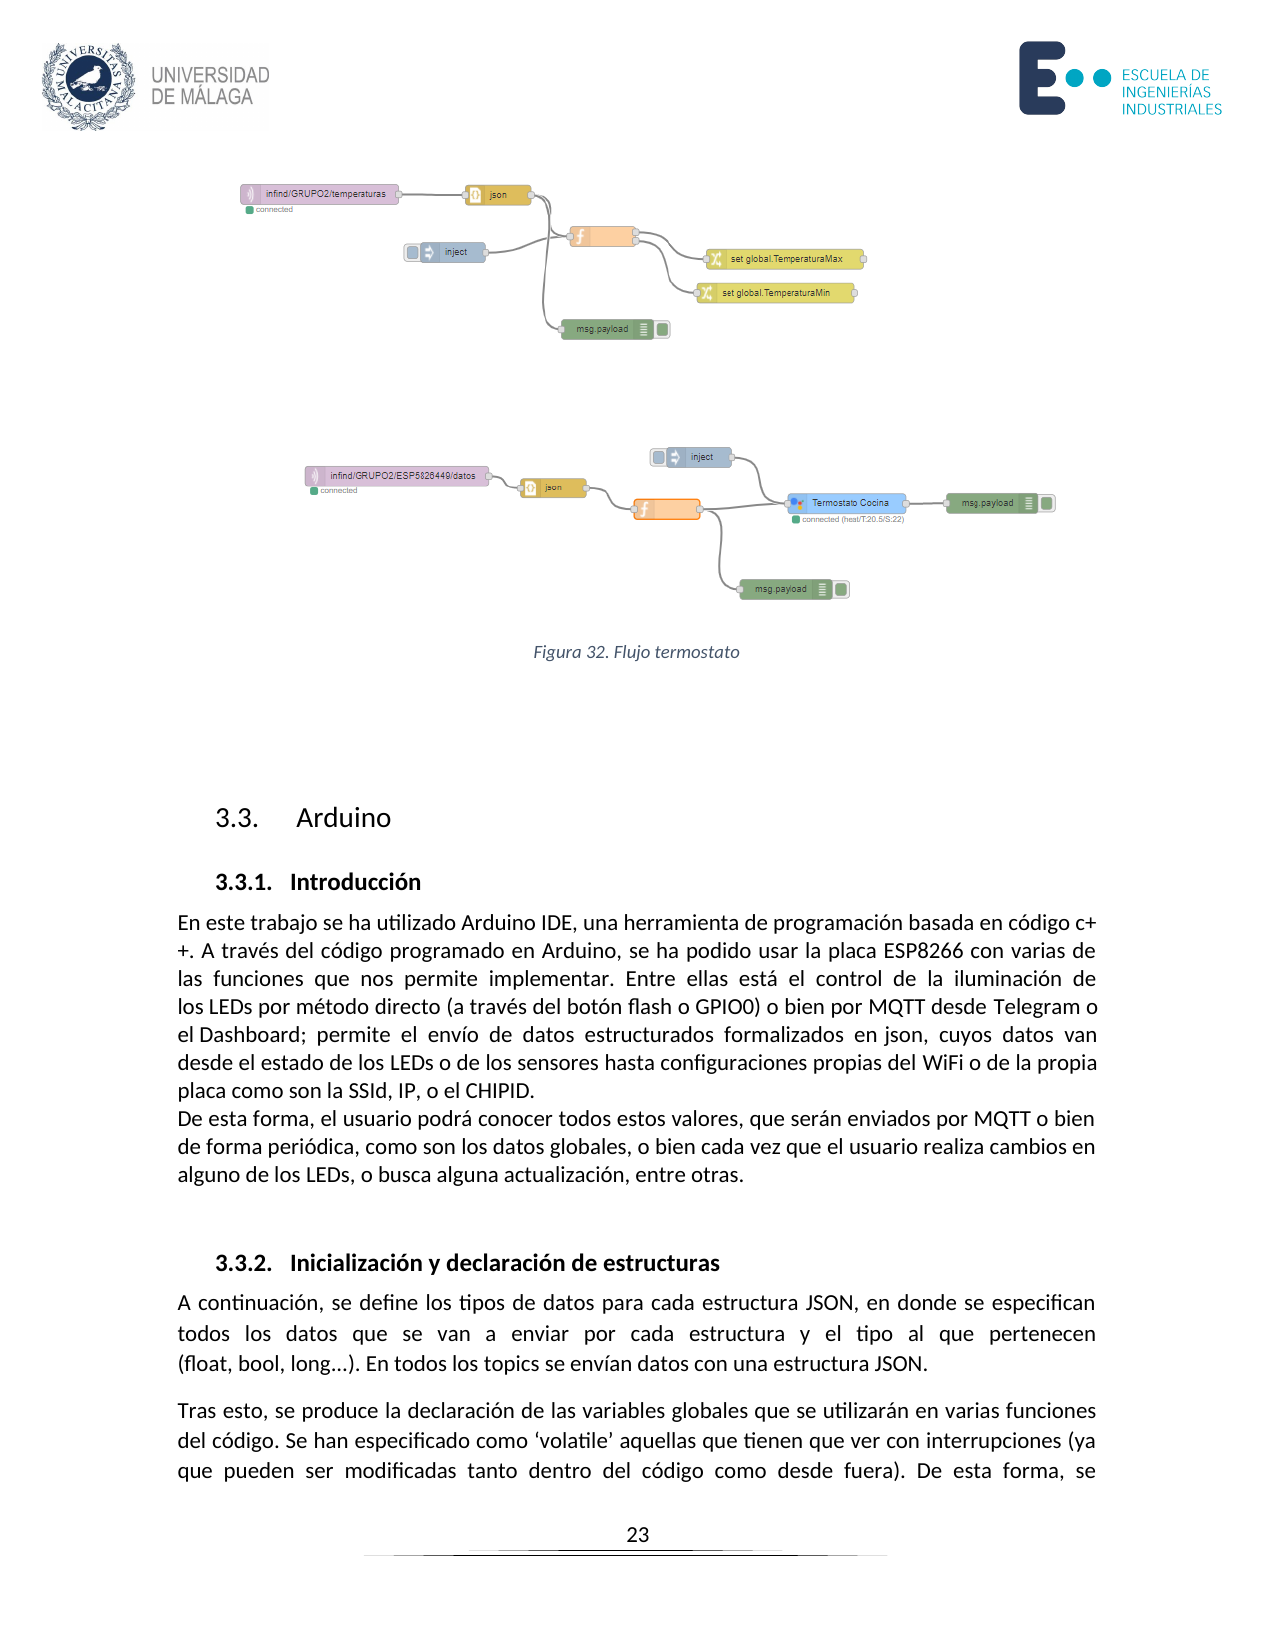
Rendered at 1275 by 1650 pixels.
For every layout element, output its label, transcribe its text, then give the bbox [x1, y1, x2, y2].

picture [177, 147, 1098, 622]
text Figura 32. Flujo termostato [177, 641, 1098, 663]
text A continuación, se define los tipos de datos para cada estructura JSON, en donde se especifican todos los datos que se van a enviar por cada estructura y el tipo al que pertenecen (float, bool, long...). En todos los topics se envían datos con una estructura JSON. [177, 1347, 1098, 1377]
subtitle Inicialización y declaración de estructuras [215, 1247, 1098, 1278]
subtitle Introducción [215, 866, 1098, 897]
subtitle Arduino [215, 799, 1098, 834]
picture [999, 21, 1242, 135]
picture [41, 43, 269, 131]
text De esta forma, el usuario podrá conocer todos estos valores, que serán enviados por MQTT o bien de forma periódica, como son los datos globales, o bien cada vez que el usuario realiza cambios en alguno de los LEDs, o busca alguna actualización, entre otras. [177, 1104, 1098, 1188]
text En este trabajo se ha utilizado Arduino IDE, una herramienta de programación basada en código c++. A través del código programado en Arduino, se ha podido usar la placa ESP8266 con varias de las funciones que nos permite implementar. Entre ellas está el control de la iluminación de los LEDs por método directo (a través del botón flash o GPIO0) o bien por MQTT desde Telegram o el Dashboard; permite el envío de datos estructurados formalizados en json, cuyos datos van desde el estado de los LEDs o de los sensores hasta configuraciones propias del WiFi o de la propia placa como son la SSId, IP, o el CHIPID. [177, 908, 1098, 1104]
